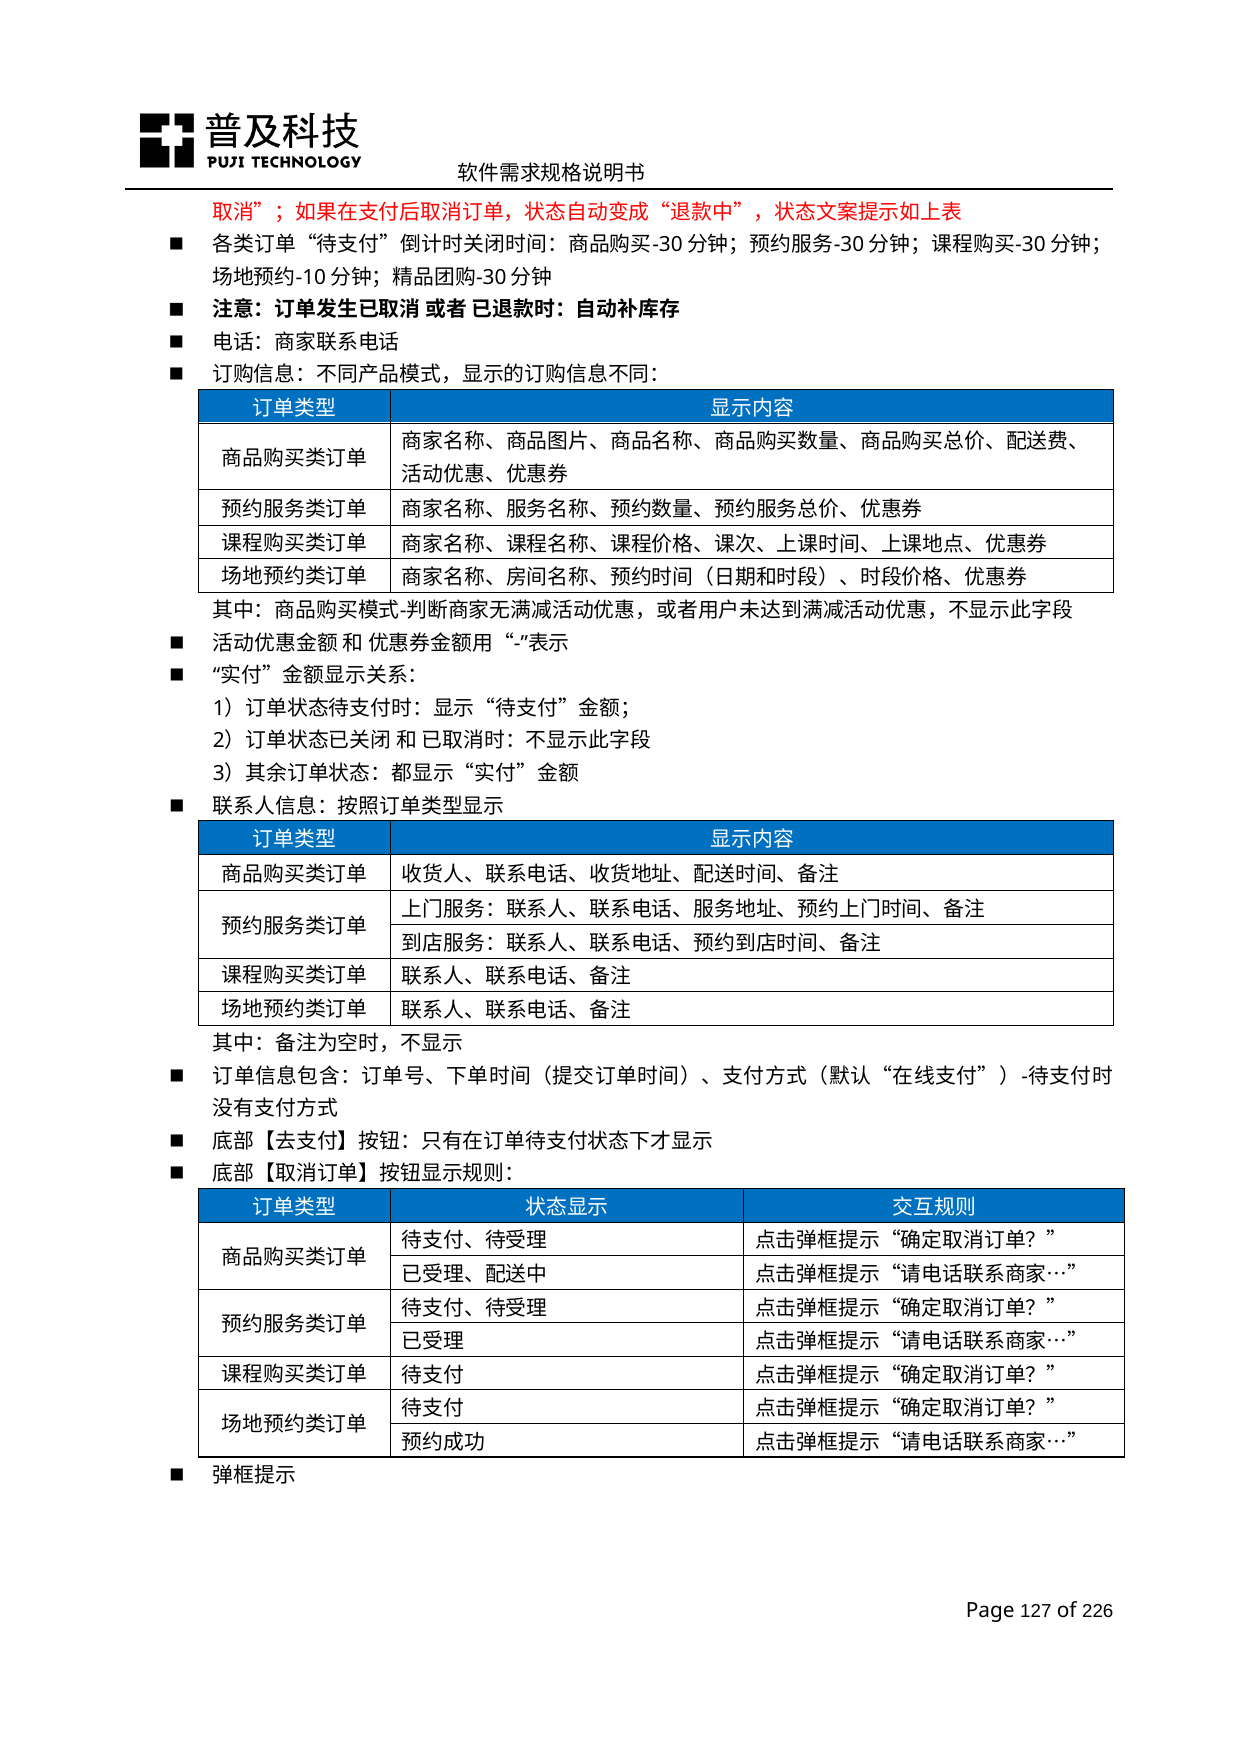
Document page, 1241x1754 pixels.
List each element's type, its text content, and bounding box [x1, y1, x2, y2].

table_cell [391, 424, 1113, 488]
list 各类订单“待支付”倒计时关闭时间：商品购买-30分钟；预约服务-30分钟；课程购买-30分钟；场地预约-10分钟；精品团购-30分钟 [168, 226, 1113, 291]
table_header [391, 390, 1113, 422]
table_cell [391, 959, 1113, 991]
list 其中：商品购买模式-判断商家无满减活动优惠，或者用户未达到满减活动优惠，不显示此字段 [212, 593, 1113, 625]
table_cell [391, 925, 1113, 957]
picture [124, 103, 365, 180]
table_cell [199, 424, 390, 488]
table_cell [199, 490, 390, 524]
list 活动优惠金额 和 优惠券金额用“-”表示 [169, 625, 1113, 658]
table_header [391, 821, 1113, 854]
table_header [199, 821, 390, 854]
list 底部【去支付】按钮：只有在订单待支付状态下才显示 [169, 1123, 1113, 1156]
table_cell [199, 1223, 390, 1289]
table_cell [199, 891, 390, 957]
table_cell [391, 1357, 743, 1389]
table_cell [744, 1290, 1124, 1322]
list 联系人信息：按照订单类型显示 [169, 788, 1113, 820]
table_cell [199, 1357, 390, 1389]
list 3）其余订单状态：都显示“实付”金额 [213, 755, 1113, 788]
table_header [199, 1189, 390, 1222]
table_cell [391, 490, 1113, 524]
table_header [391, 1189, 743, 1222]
list 订购信息：不同产品模式，显示的订购信息不同： [168, 356, 1113, 389]
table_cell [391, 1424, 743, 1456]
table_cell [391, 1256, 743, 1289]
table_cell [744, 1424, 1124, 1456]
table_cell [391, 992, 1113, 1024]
list 其中：备注为空时，不显示 [213, 1026, 1113, 1058]
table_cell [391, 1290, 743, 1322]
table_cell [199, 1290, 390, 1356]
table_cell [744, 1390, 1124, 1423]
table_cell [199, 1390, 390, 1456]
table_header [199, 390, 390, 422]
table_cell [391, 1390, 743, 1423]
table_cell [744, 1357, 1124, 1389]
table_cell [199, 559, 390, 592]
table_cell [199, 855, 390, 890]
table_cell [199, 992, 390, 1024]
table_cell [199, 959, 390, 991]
list 订单信息包含：订单号、下单时间（提交订单时间）、支付方式（默认“在线支付”）-待支付时没有支付方式 [169, 1058, 1113, 1123]
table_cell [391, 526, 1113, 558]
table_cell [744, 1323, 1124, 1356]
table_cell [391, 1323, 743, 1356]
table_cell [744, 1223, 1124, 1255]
list “实付”金额显示关系： [169, 658, 1113, 690]
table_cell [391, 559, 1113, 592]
list 弹框提示 [169, 1457, 1113, 1490]
list 2）订单状态已关闭 和 已取消时：不显示此字段 [213, 723, 1113, 755]
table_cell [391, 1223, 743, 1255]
list 注意：订单发生已取消 或者 已退款时：自动补库存 [168, 291, 1113, 324]
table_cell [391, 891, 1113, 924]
list 电话：商家联系电话 [168, 324, 1113, 356]
list 1）订单状态待支付时：显示“待支付”金额； [213, 690, 1113, 723]
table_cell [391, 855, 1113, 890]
list 底部【取消订单】按钮显示规则： [169, 1156, 1113, 1188]
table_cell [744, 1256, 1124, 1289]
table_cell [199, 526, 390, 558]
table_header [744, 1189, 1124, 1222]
